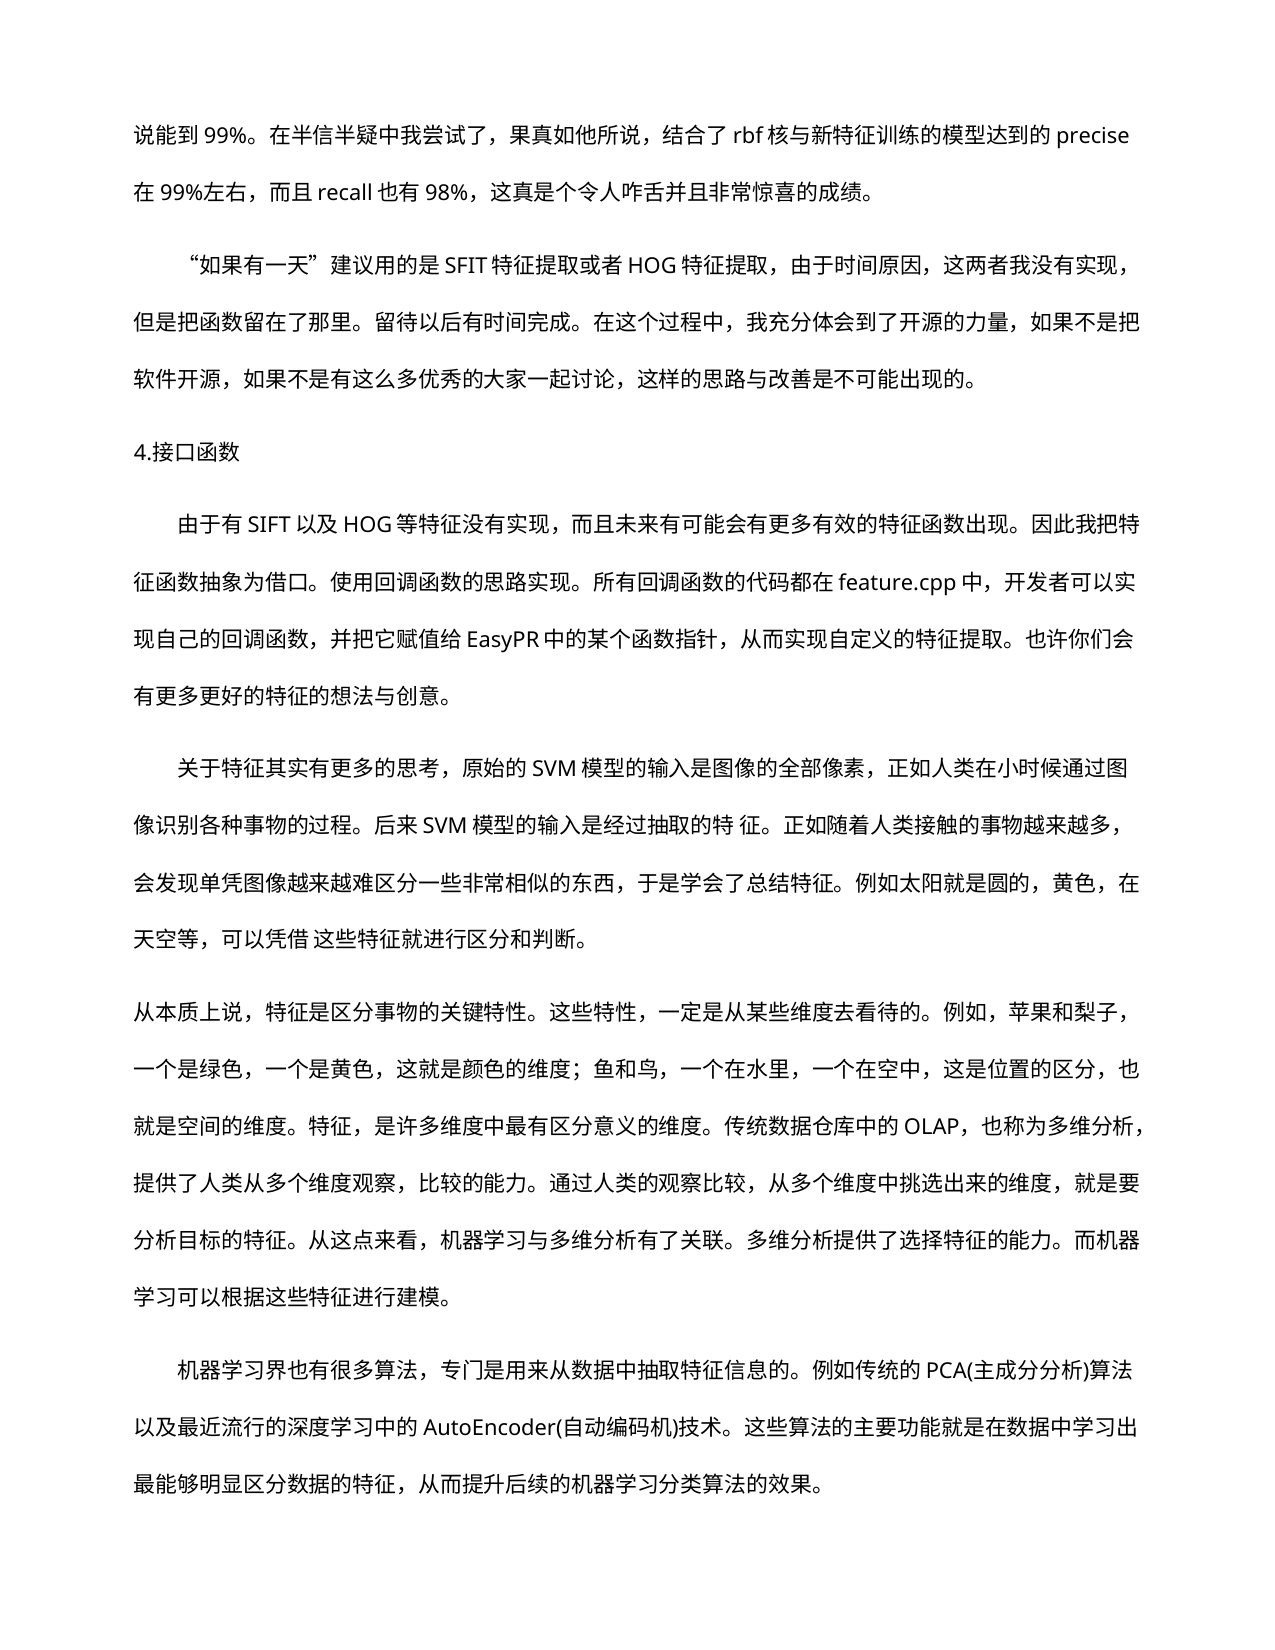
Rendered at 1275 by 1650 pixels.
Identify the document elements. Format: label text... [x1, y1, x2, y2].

text “如果有一天”建议用的是SFIT特征提取或者HOG特征提取，由于时间原因，这两者我没有实现，但是把函数留在了那里。留待以后有时间完成。在这个过程中，我充分体会到了开源的力量，如果不是把软件开源，如果不是有这么多优秀的大家一起讨论，这样的思路与改善是不可能出现的。 [134, 248, 1141, 394]
text 机器学习界也有很多算法，专门是用来从数据中抽取特征信息的。例如传统的PCA(主成分分析)算法以及最近流行的深度学习中的 AutoEncoder(自动编码机)技术。这些算法的主要功能就是在数据中学习出最能够明显区分数据的特征，从而提升后续的机器学习分类算法的效果。 [134, 1353, 1141, 1498]
text 4.接口函数 [134, 435, 1141, 466]
text 关于特征其实有更多的思考，原始的SVM模型的输入是图像的全部像素，正如人类在小时候通过图像识别各种事物的过程。后来SVM模型的输入是经过抽取的特 征。正如随着人类接触的事物越来越多，会发现单凭图像越来越难区分一些非常相似的东西，于是学会了总结特征。例如太阳就是圆的，黄色，在天空等，可以凭借 这些特征就进行区分和判断。 [134, 751, 1141, 954]
text 由于有SIFT以及HOG等特征没有实现，而且未来有可能会有更多有效的特征函数出现。因此我把特征函数抽象为借口。使用回调函数的思路实现。所有回调函数的代码都在feature.cpp中，开发者可以实现自己的回调函数，并把它赋值给EasyPR中的某个函数指针，从而实现自定义的特征提取。也许你们会有更多更好的特征的想法与创意。 [134, 507, 1141, 710]
text 从本质上说，特征是区分事物的关键特性。这些特性，一定是从某些维度去看待的。例如，苹果和梨子，一个是绿色，一个是黄色，这就是颜色的维度；鱼和鸟，一个在水里，一个在空中，这是位置的区分，也就是空间的维度。特征，是许多维度中最有区分意义的维度。传统数据仓库中的OLAP，也称为多维分析，提供了人类从多个维度观察，比较的能力。通过人类的观察比较，从多个维度中挑选出来的维度，就是要分析目标的特征。从这点来看，机器学习与多维分析有了关联。多维分析提供了选择特征的能力。而机器学习可以根据这些特征进行建模。 [134, 995, 1141, 1312]
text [134, 118, 1141, 207]
